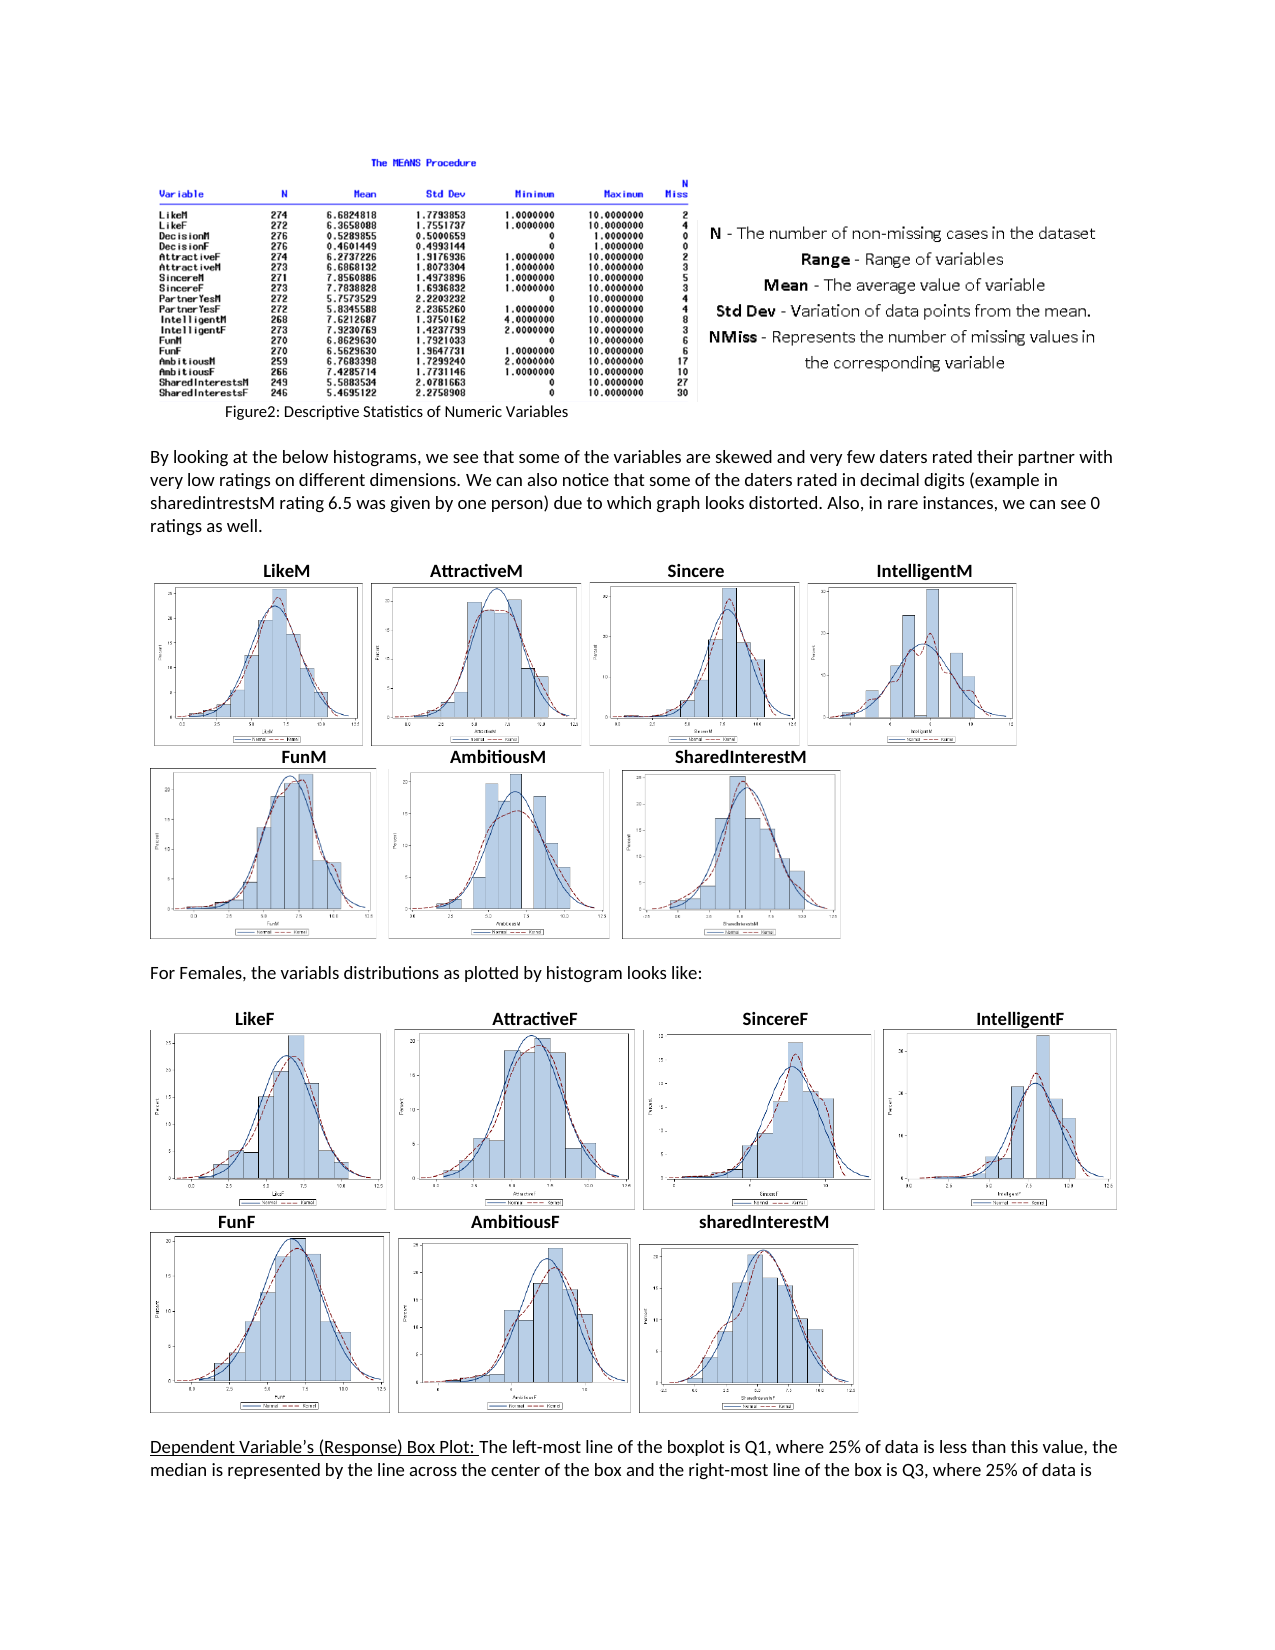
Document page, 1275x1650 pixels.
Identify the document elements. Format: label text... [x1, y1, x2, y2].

picture [371, 583, 582, 746]
picture [150, 1232, 390, 1413]
picture [639, 1244, 859, 1413]
picture [643, 1030, 875, 1210]
picture [394, 1029, 635, 1210]
picture [883, 1029, 1117, 1210]
picture [150, 768, 377, 939]
picture [154, 583, 363, 746]
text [150, 1435, 1125, 1481]
picture [398, 1238, 631, 1413]
picture [150, 1030, 387, 1210]
text Figure2: Descriptive Statistics of Numeric Variables [150, 402, 1125, 422]
picture [388, 769, 610, 939]
picture [150, 150, 1110, 402]
text For Females, the variabls distributions as plotted by histogram looks like: [150, 961, 1125, 984]
text By looking at the below histograms, we see that some of the variables are skewed and very few daters rated their partner with very low ratings on different dimensions. We can also notice that some of the daters rated in decimal digits (example in sharedintrestsM rating 6.5 was given by one person) due to which graph looks distorted. Also, in rare instances, we can see 0 ratings as well. [150, 445, 1125, 537]
picture [622, 770, 841, 939]
text LikeM AttractiveM Sincere IntelligentM [150, 559, 1125, 582]
text FunM AmbitiousM SharedInterestM [150, 746, 1125, 769]
text LikeF AttractiveF SincereF IntelligentF [150, 1007, 1125, 1030]
text FunF AmbitiousF sharedInterestM [150, 1210, 1125, 1233]
picture [589, 582, 800, 746]
picture [807, 583, 1017, 746]
